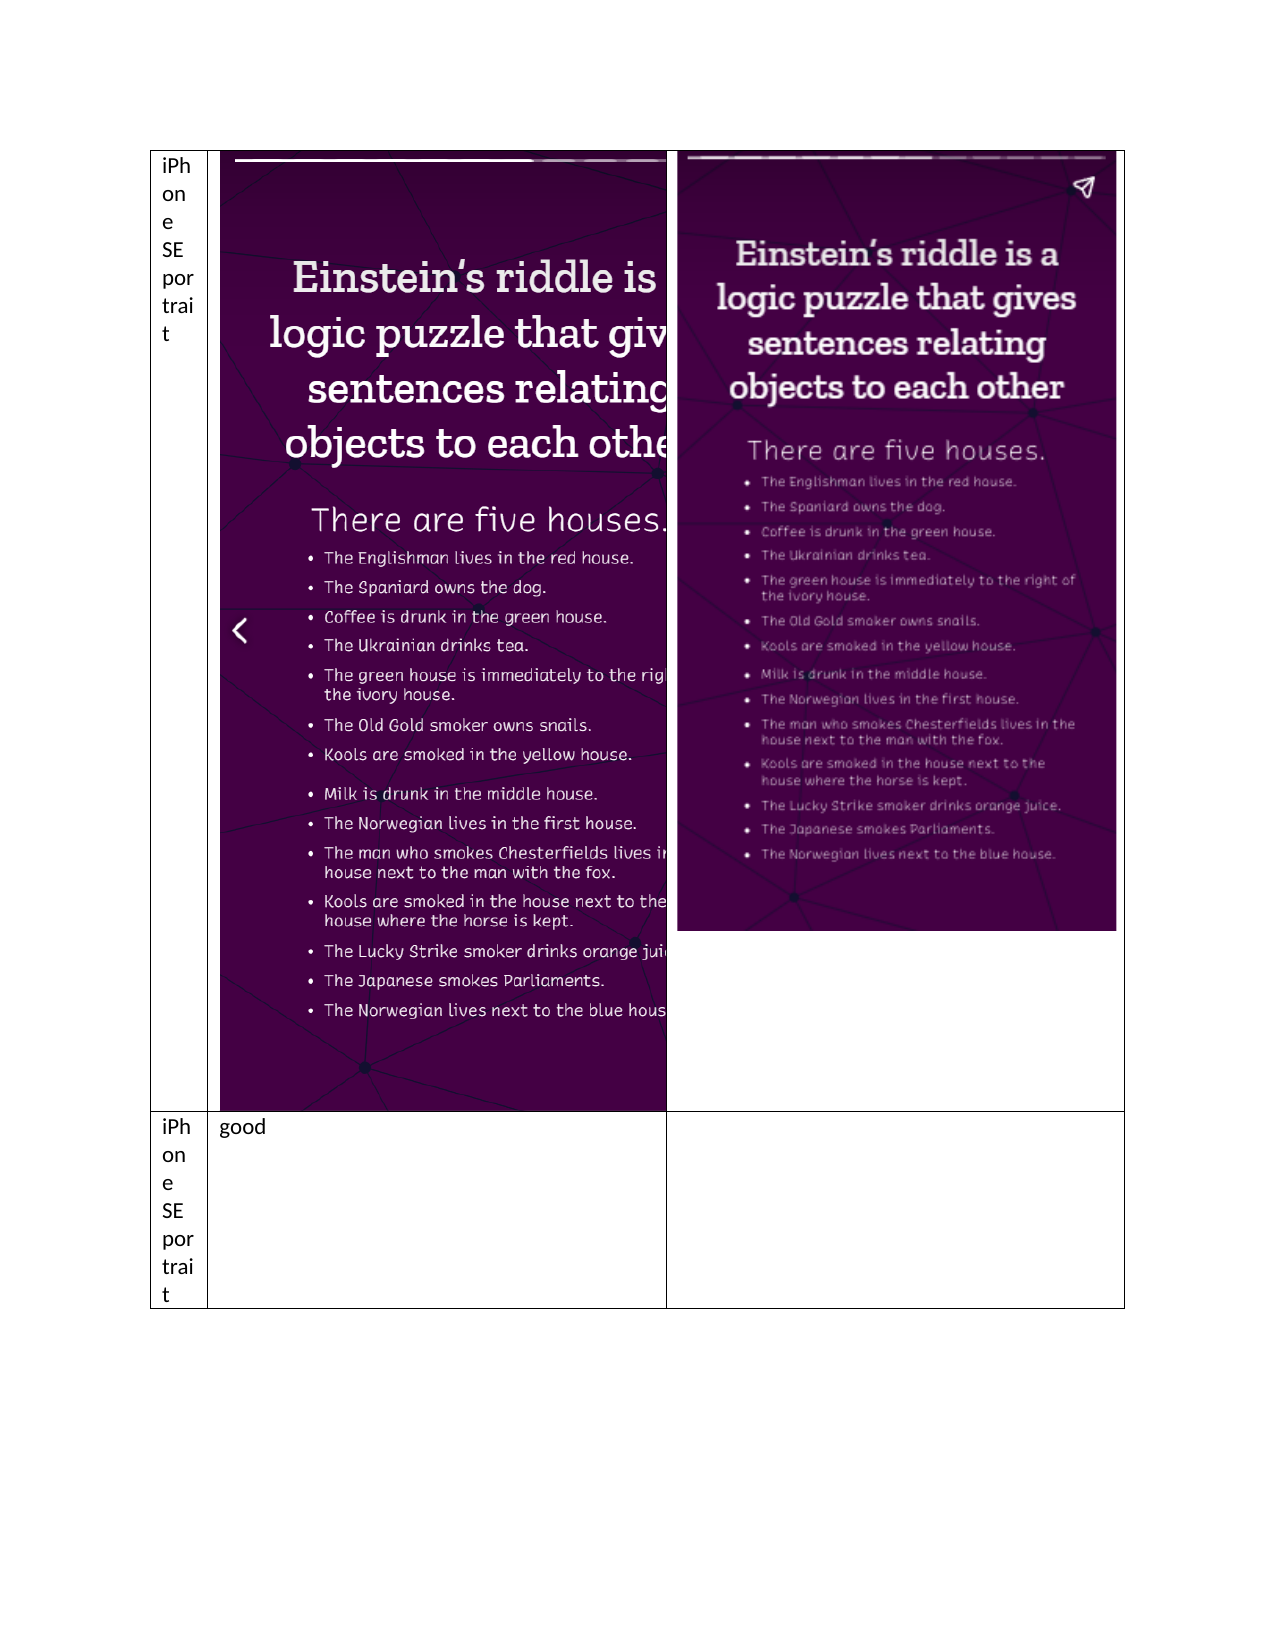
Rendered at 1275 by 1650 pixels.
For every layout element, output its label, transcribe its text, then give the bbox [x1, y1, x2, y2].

table_cell [667, 1112, 1124, 1308]
picture [219, 151, 667, 1111]
table_cell iPhone SE portrait [151, 1112, 207, 1308]
table_cell good [208, 1112, 666, 1308]
table_cell [667, 151, 1124, 1111]
picture [677, 151, 1117, 931]
table_cell iPhone SE portrait [151, 151, 207, 1111]
table_cell [208, 151, 219, 1111]
